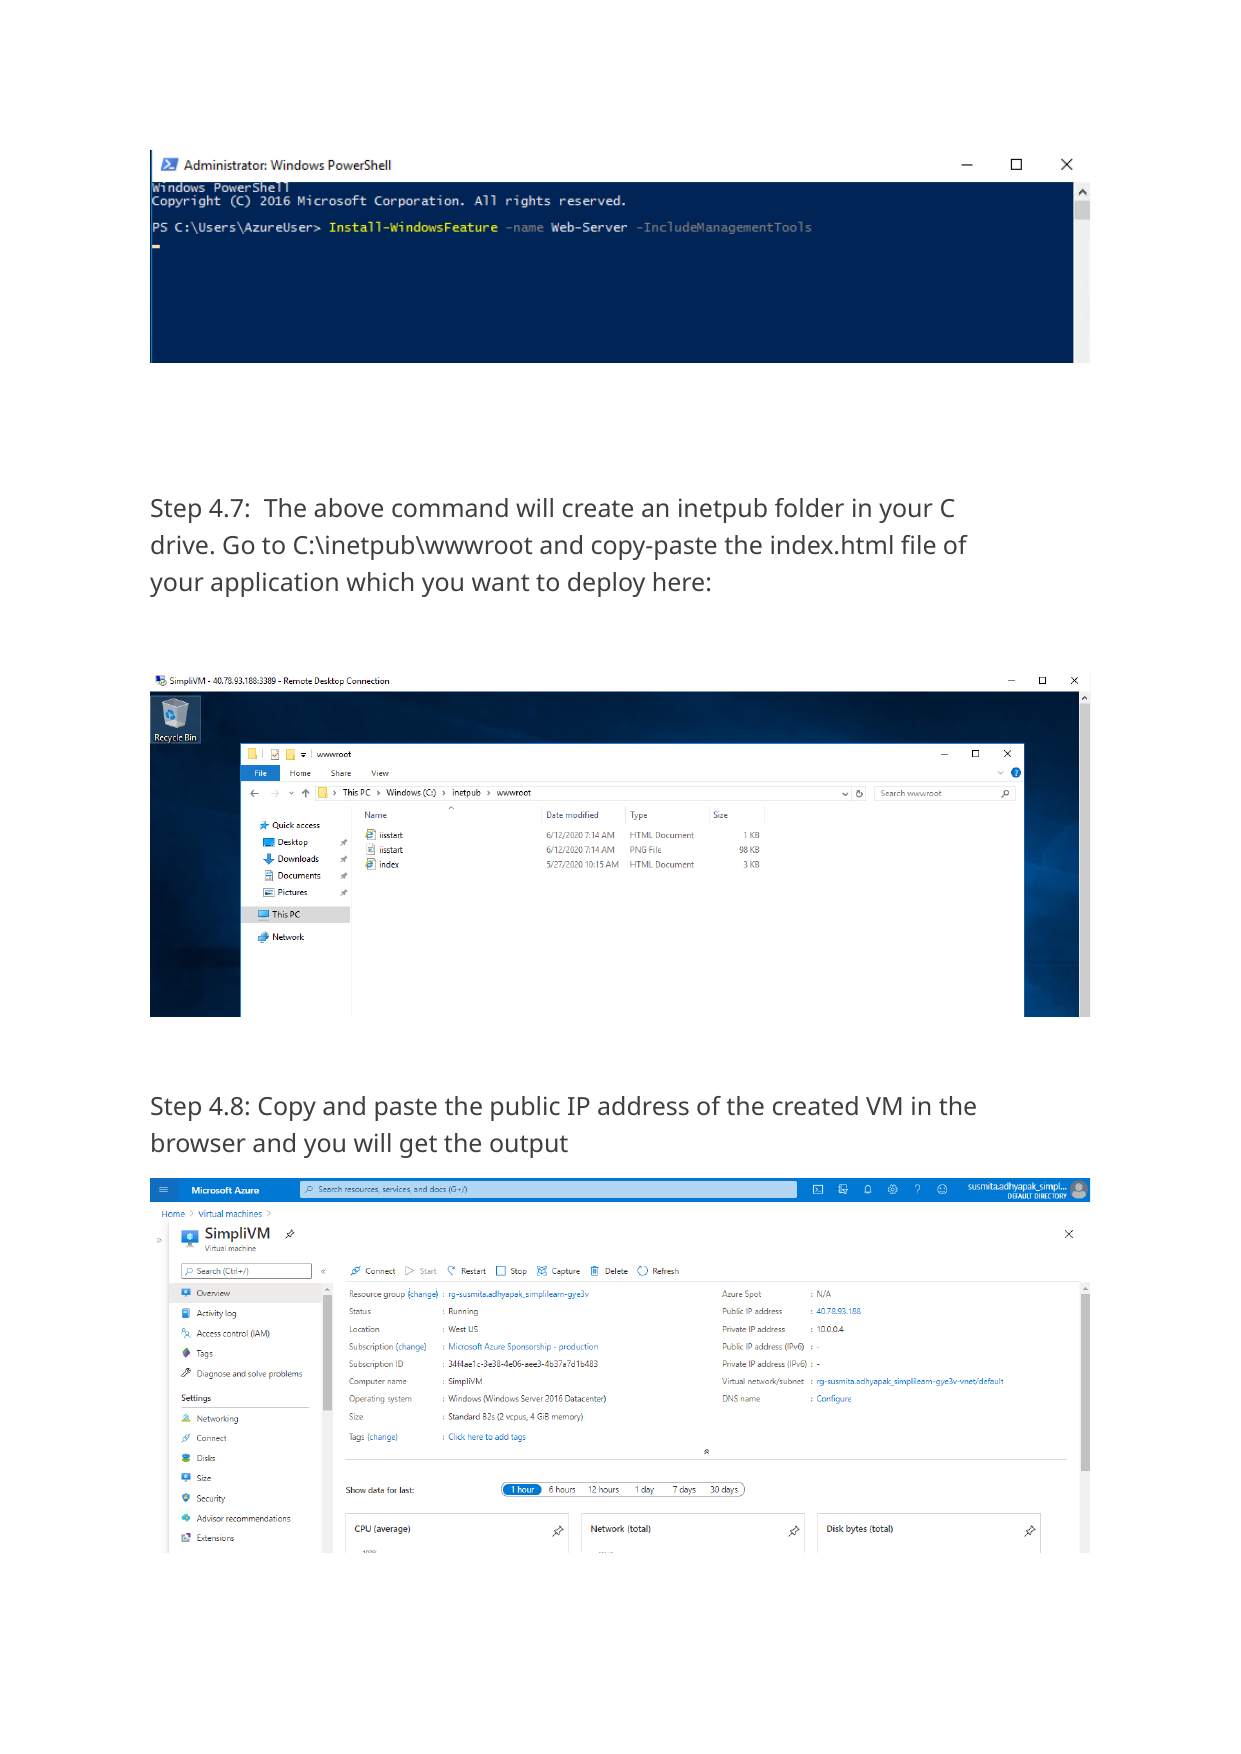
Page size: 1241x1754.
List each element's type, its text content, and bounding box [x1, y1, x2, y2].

text Step 4.7: The above command will create an inetpub folder in your C drive. Go to C:\inetpub\wwwroot and copy-paste the index.html file of your application which you want to deploy here: [150, 491, 1000, 598]
picture [150, 671, 1091, 1017]
text Step 4.8: Copy and paste the public IP address of the created VM in the browser and you will get the output [150, 1088, 1000, 1159]
picture [150, 150, 1091, 363]
picture [150, 1178, 1091, 1553]
